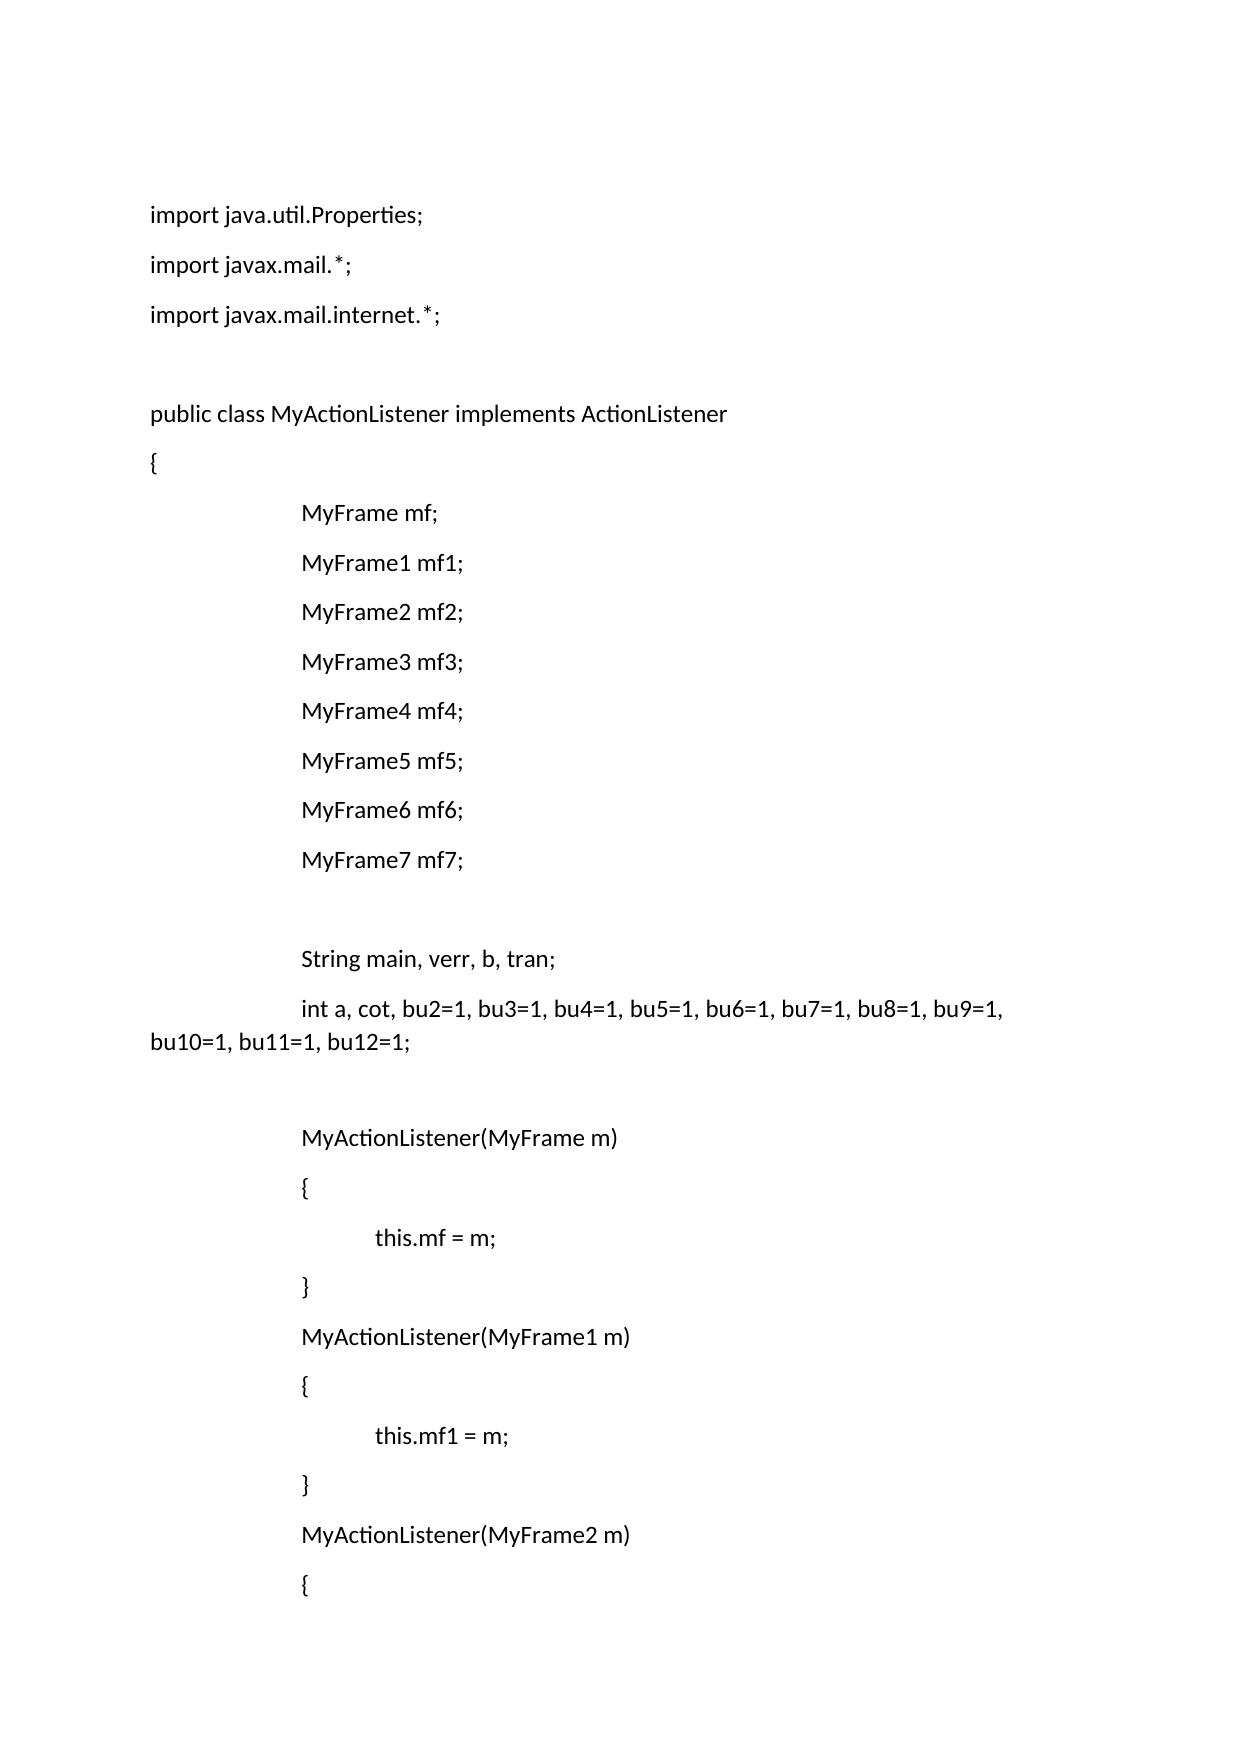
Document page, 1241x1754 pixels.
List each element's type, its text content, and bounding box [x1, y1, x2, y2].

text MyFrame7 mf7; [150, 844, 1090, 875]
text int a, cot, bu2=1, bu3=1, bu4=1, bu5=1, bu6=1, bu7=1, bu8=1, bu9=1, bu10=1, bu11=1, bu12=1; [150, 993, 1090, 1056]
text { [150, 447, 1090, 478]
text { [150, 1569, 1090, 1599]
text } [150, 1271, 1090, 1302]
text MyFrame1 mf1; [150, 547, 1090, 577]
text { [150, 1370, 1090, 1401]
text MyFrame4 mf4; [150, 695, 1090, 726]
text import javax.mail.*; [150, 249, 1090, 280]
text import java.util.Properties; [150, 199, 1090, 230]
text { [150, 1172, 1090, 1203]
text MyActionListener(MyFrame2 m) [150, 1519, 1090, 1550]
text import javax.mail.internet.*; [150, 299, 1090, 329]
text public class MyActionListener implements ActionListener [150, 398, 1090, 428]
text MyActionListener(MyFrame1 m) [150, 1321, 1090, 1351]
text MyActionListener(MyFrame m) [150, 1122, 1090, 1153]
text MyFrame6 mf6; [150, 794, 1090, 825]
text MyFrame5 mf5; [150, 745, 1090, 776]
text MyFrame3 mf3; [150, 646, 1090, 676]
text String main, verr, b, tran; [150, 943, 1090, 974]
text MyFrame mf; [150, 497, 1090, 528]
text MyFrame2 mf2; [150, 596, 1090, 627]
text this.mf1 = m; [150, 1420, 1090, 1451]
text this.mf = m; [150, 1222, 1090, 1252]
text } [150, 1469, 1090, 1500]
